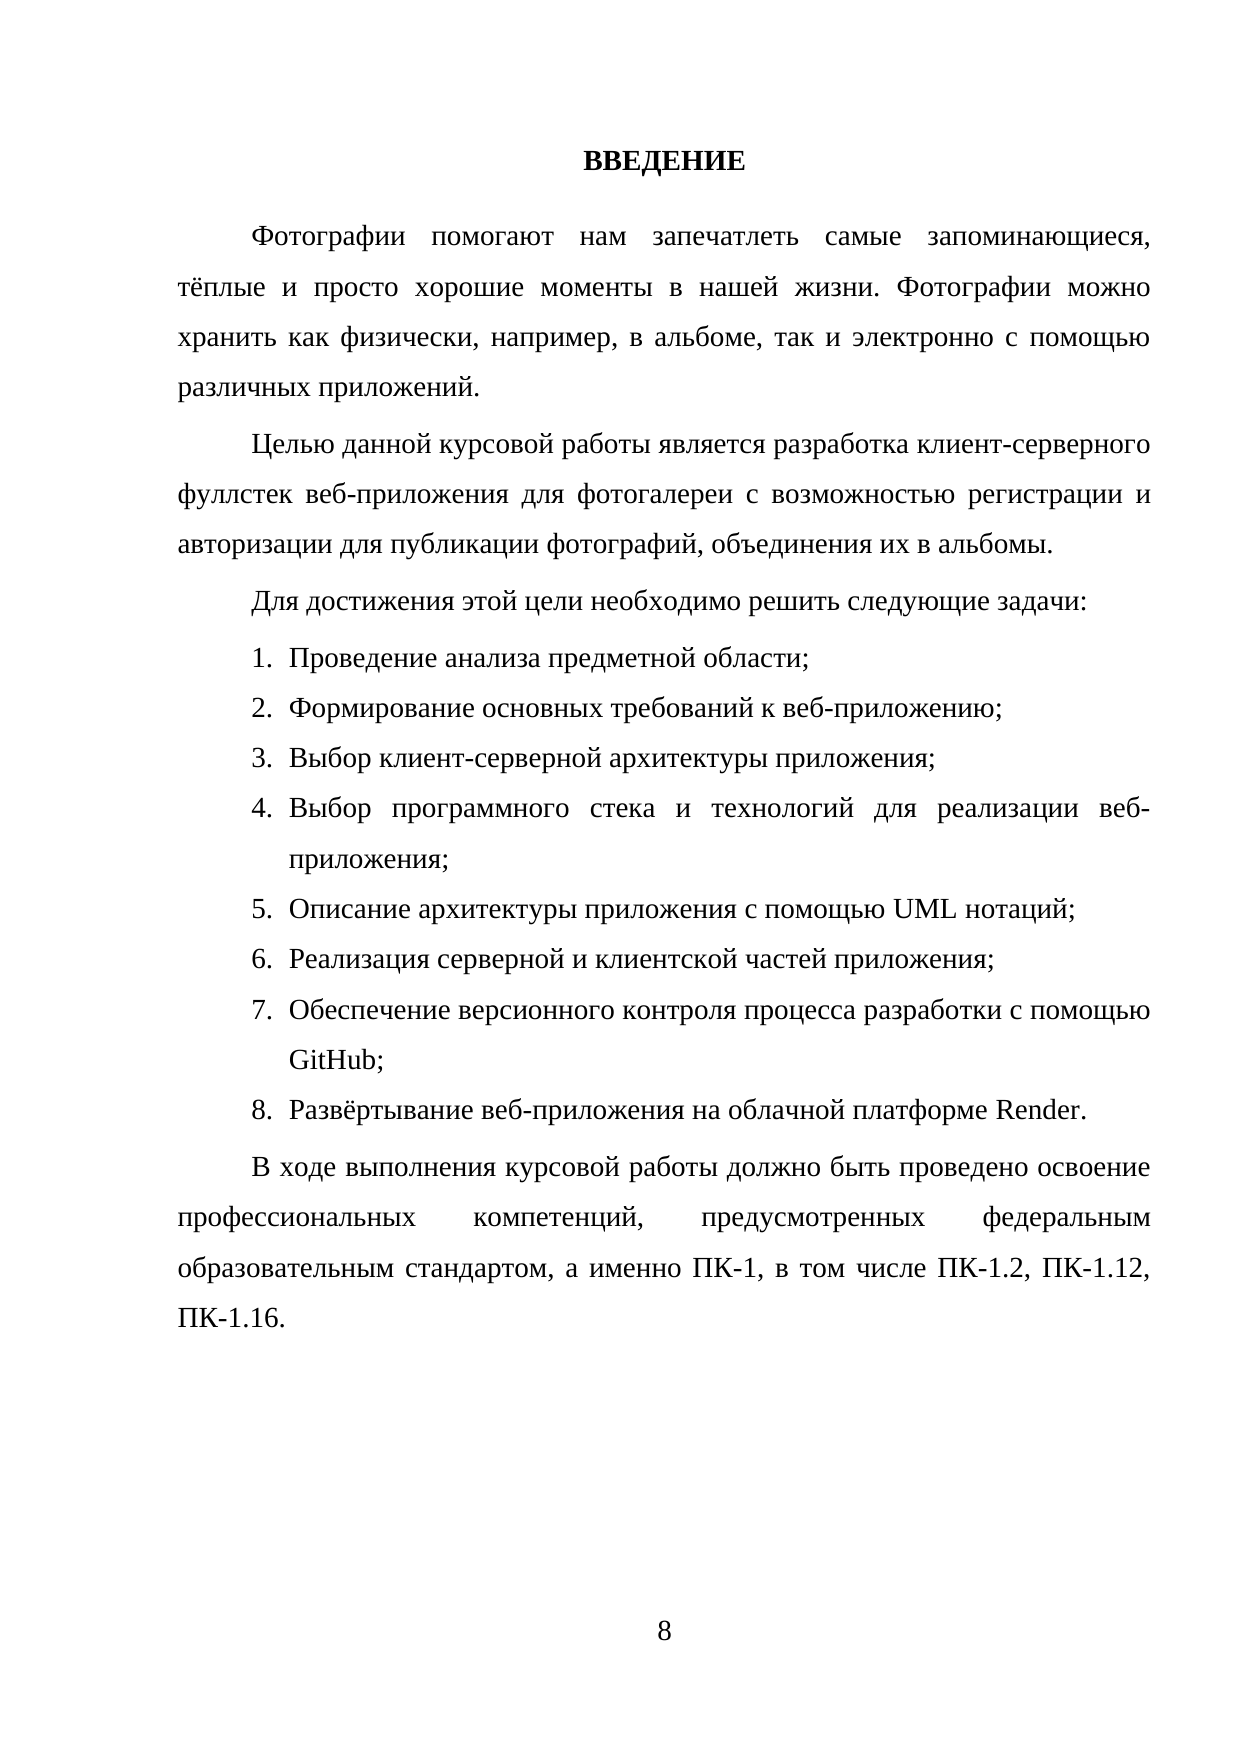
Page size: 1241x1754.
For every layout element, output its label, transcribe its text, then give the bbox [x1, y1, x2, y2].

list Развёртывание веб-приложения на облачной платформе Render. [251, 1092, 1152, 1126]
list Описание архитектуры приложения с помощью UML нотаций; [251, 891, 1152, 925]
text Для достижения этой цели необходимо решить следующие задачи: [177, 583, 1152, 617]
text Фотографии помогают нам запечатлеть самые запоминающиеся, тёплые и просто хорошие моменты в нашей жизни. Фотографии можно хранить как физически, например, в альбоме, так и электронно с помощью различных приложений. [177, 218, 1152, 403]
list Выбор клиент-серверной архитектуры приложения; [251, 740, 1152, 774]
text Целью данной курсовой работы является разработка клиент-серверного фуллстек веб-приложения для фотогалереи с возможностью регистрации и авторизации для публикации фотографий, объединения их в альбомы. [177, 426, 1152, 560]
list Формирование основных требований к веб-приложению; [251, 690, 1152, 723]
list Проведение анализа предметной области; [251, 640, 1152, 673]
list Выбор программного стека и технологий для реализации веб-приложения; [251, 791, 1152, 874]
text В ходе выполнения курсовой работы должно быть проведено освоение профессиональных компетенций, предусмотренных федеральным образовательным стандартом, а именно ПК-1, в том числе ПК-1.2, ПК-1.12, ПК-1.16. [177, 1149, 1152, 1333]
subtitle ВВЕДЕНИЕ [177, 143, 1152, 177]
list Реализация серверной и клиентской частей приложения; [251, 942, 1152, 975]
list Обеспечение версионного контроля процесса разработки с помощью GitHub; [251, 992, 1152, 1076]
